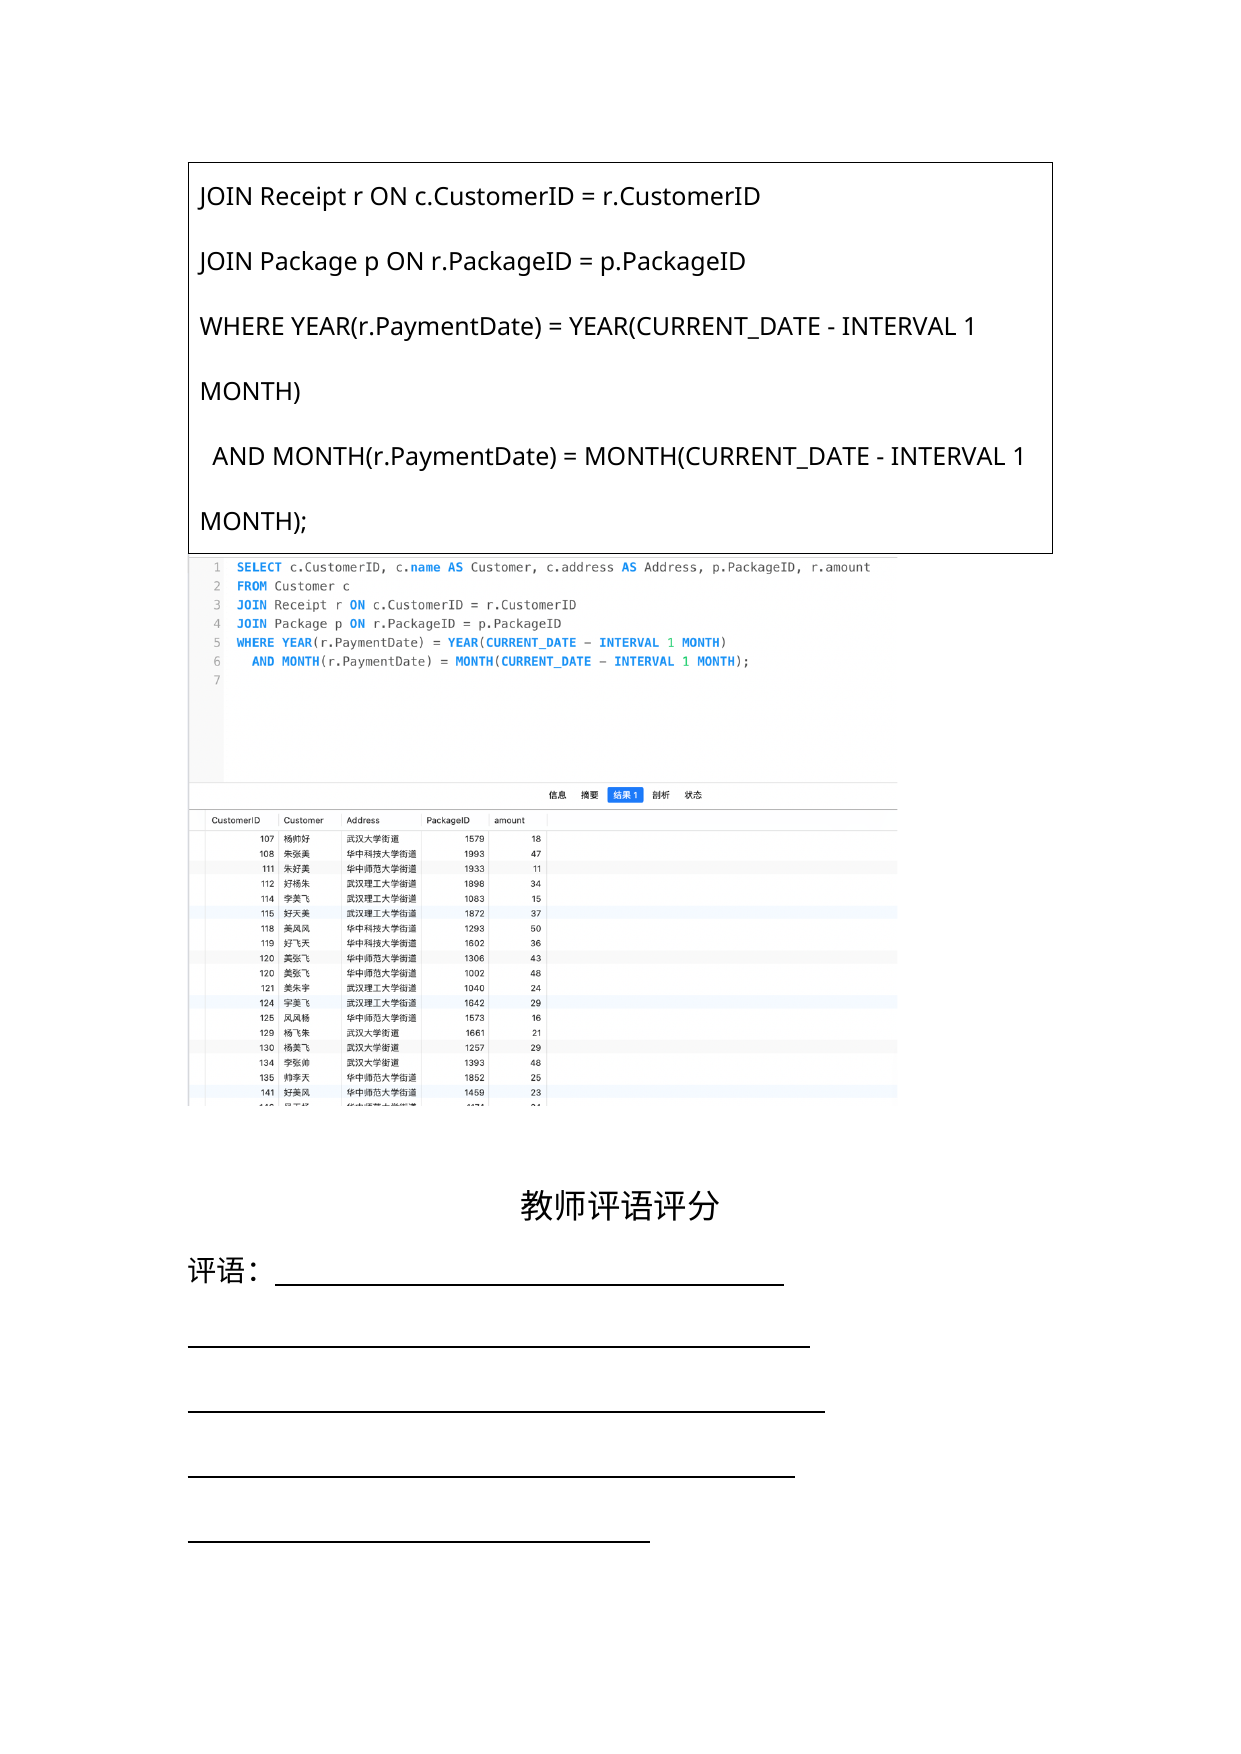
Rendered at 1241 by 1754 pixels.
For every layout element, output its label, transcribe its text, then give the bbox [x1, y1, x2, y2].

text 评语： [187, 1237, 1053, 1302]
text 教师评语评分 [187, 1172, 1053, 1237]
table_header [189, 163, 1052, 553]
picture [187, 554, 898, 1106]
